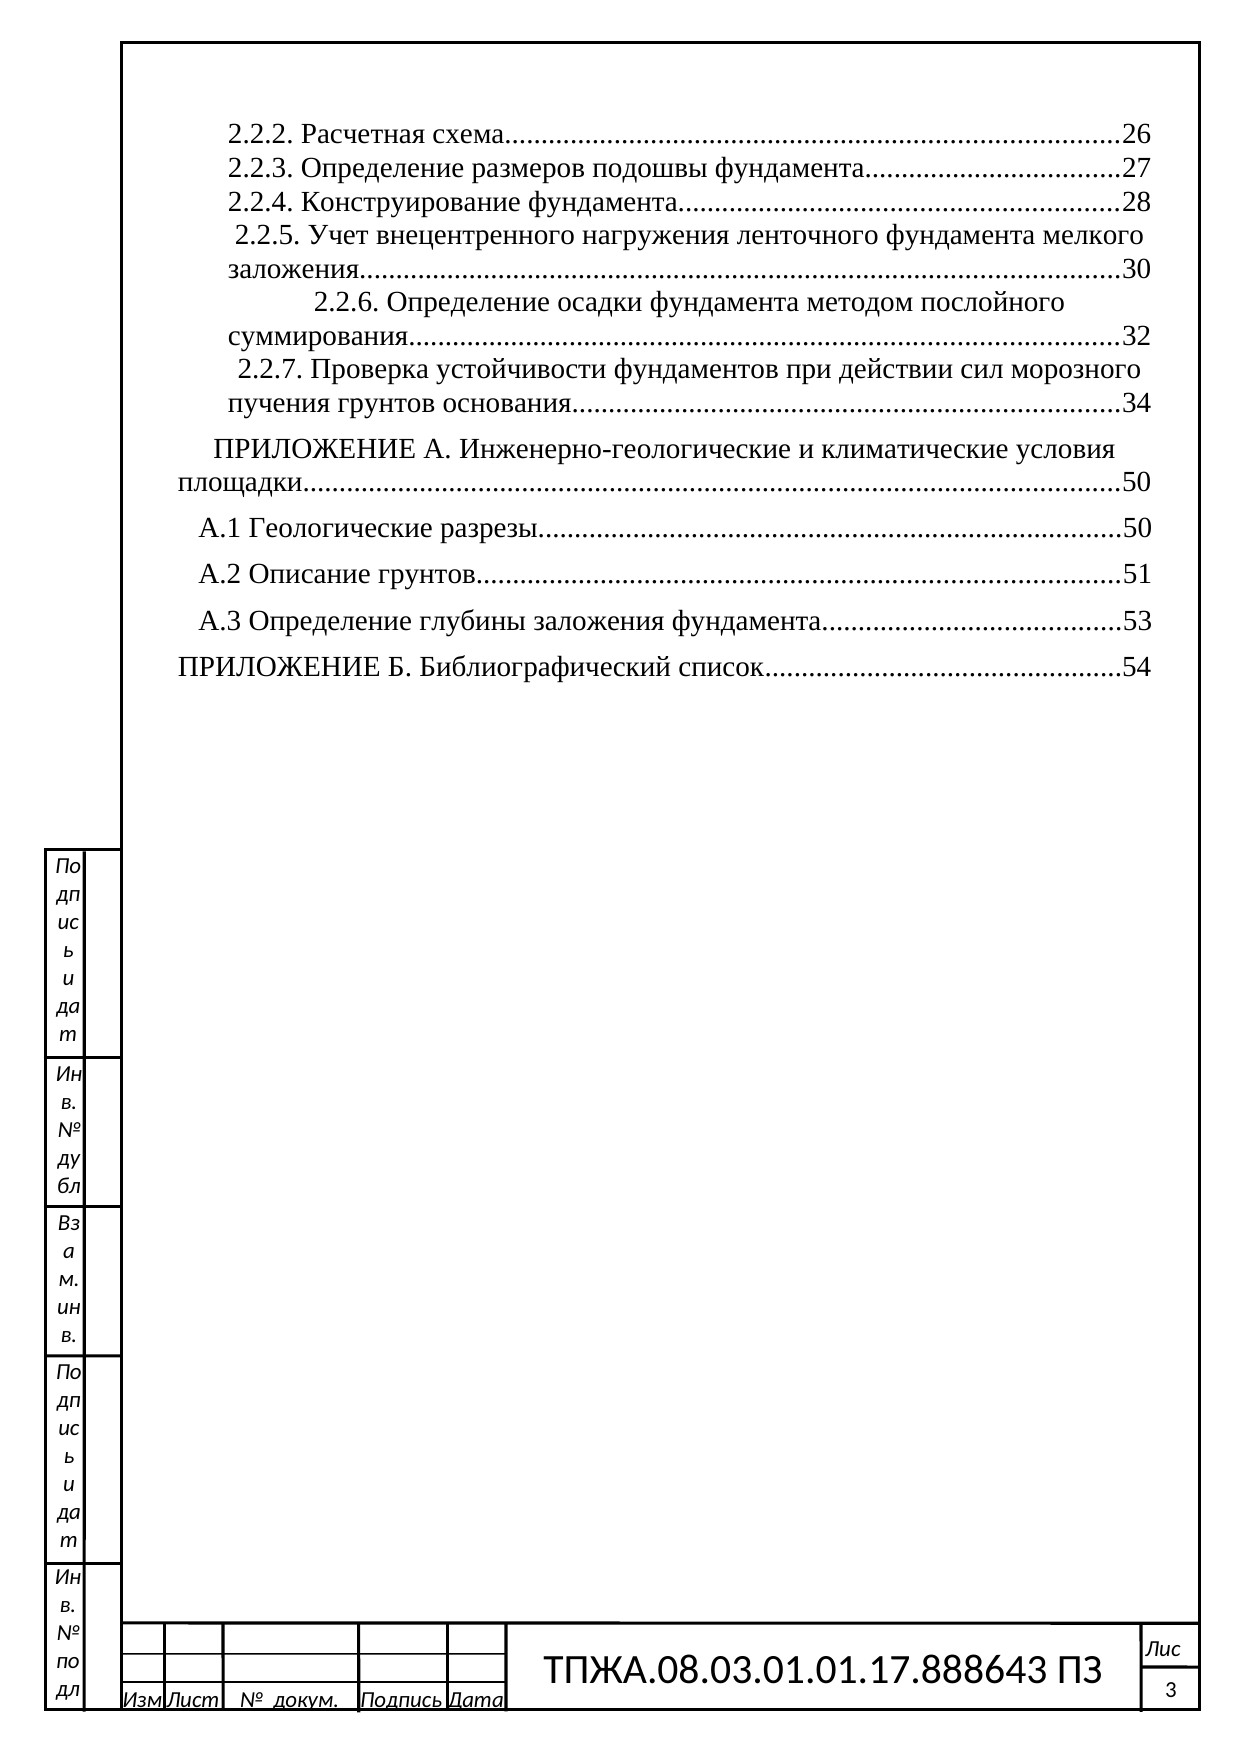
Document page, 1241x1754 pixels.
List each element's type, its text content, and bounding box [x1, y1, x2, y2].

text А.1 Геологические разрезы 50 [198, 511, 1152, 544]
text ПРИЛОЖЕНИЕ Б. Библиографический список 54 [177, 649, 1152, 682]
text 2.2.4. Конструирование фундамента 28 [227, 184, 1152, 217]
text 2.2.7. Проверка устойчивости фундаментов при действии сил морозного пучения грунтов основания 34 [227, 351, 1152, 418]
text ПРИЛОЖЕНИЕ А. Инженерно-геологические и климатические условия площадки 50 [177, 431, 1152, 498]
text 2.2.2. Расчетная схема 26 [227, 117, 1152, 150]
text А.2 Описание грунтов 51 [198, 557, 1152, 590]
text А.3 Определение глубины заложения фундамента 53 [198, 603, 1152, 636]
text 2.2.3. Определение размеров подошвы фундамента 27 [227, 150, 1152, 184]
text 2.2.5. Учет внецентренного нагружения ленточного фундамента мелкого заложения 30 [227, 217, 1152, 284]
text 2.2.6. Определение осадки фундамента методом послойного суммирования 32 [227, 284, 1152, 351]
